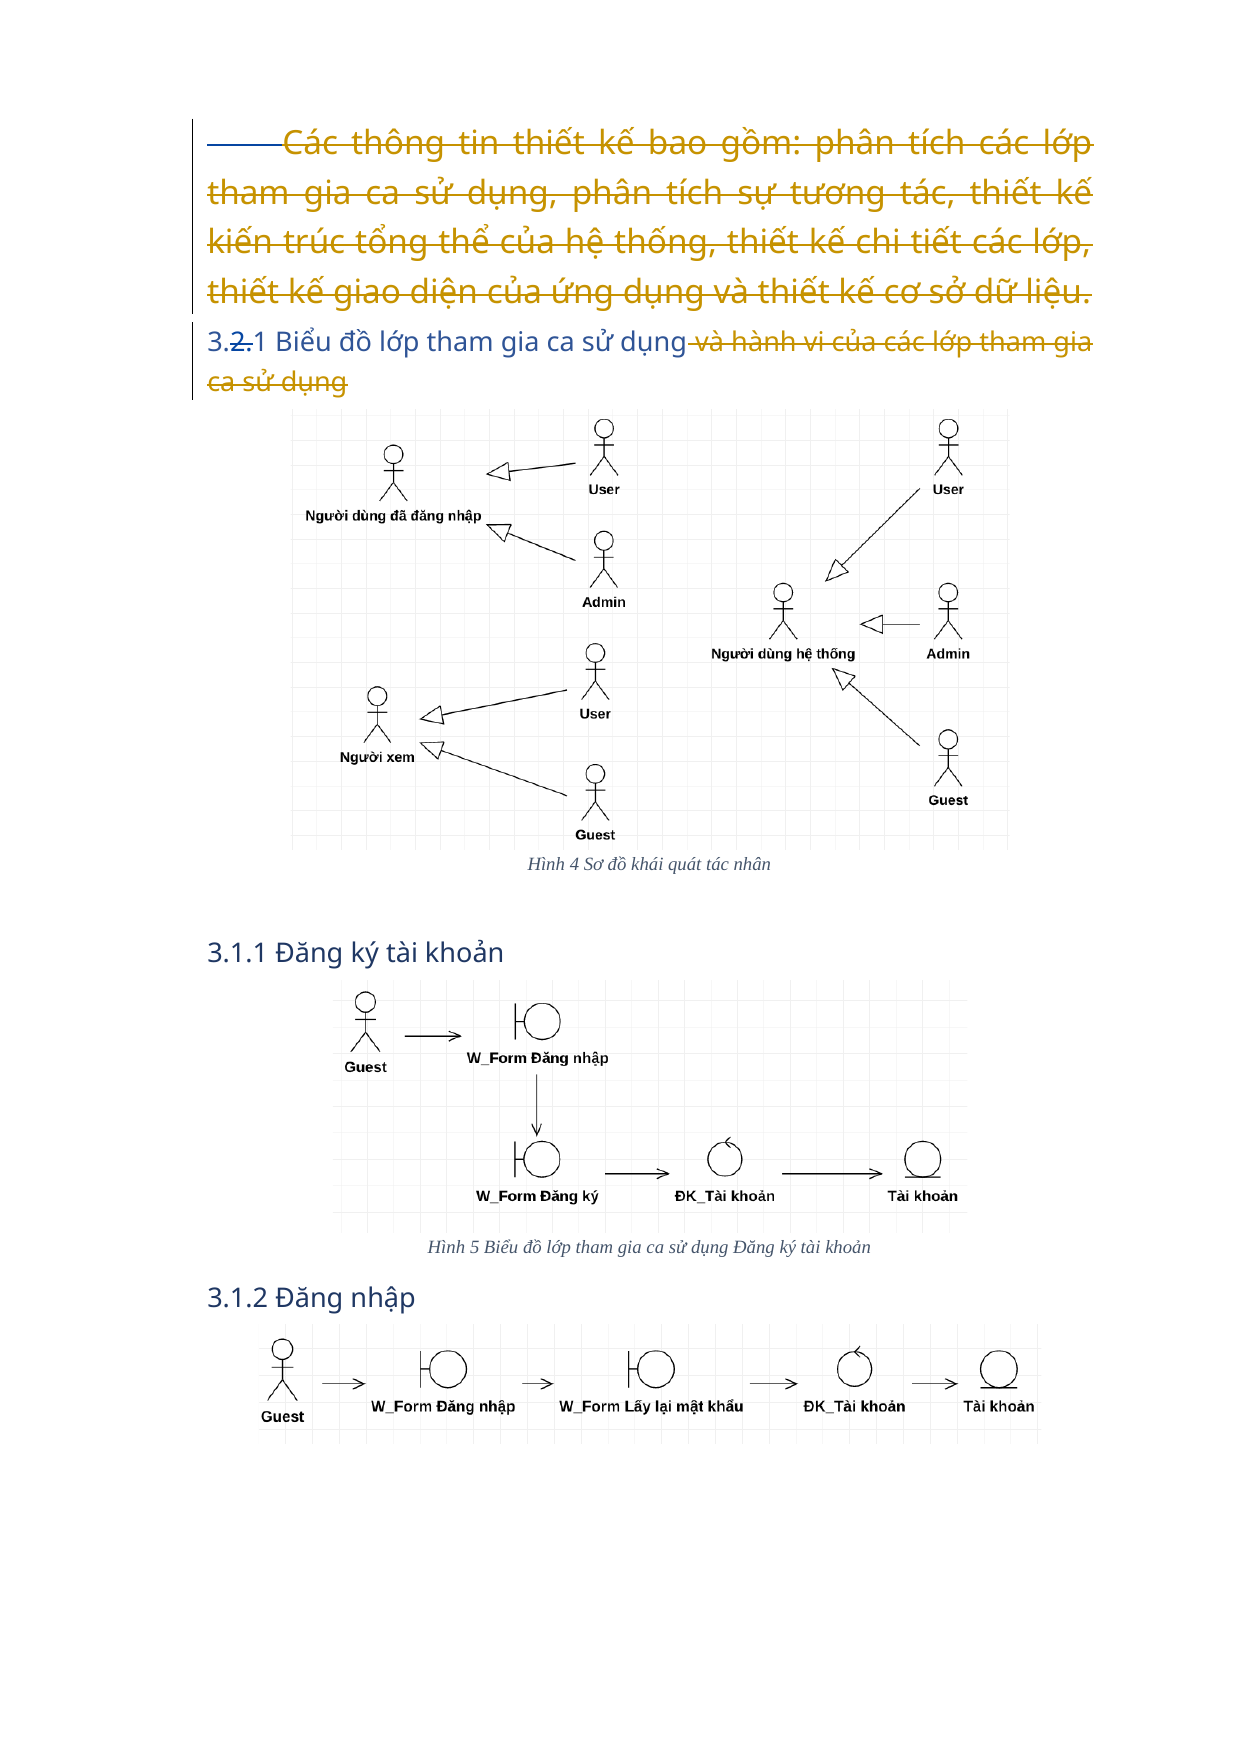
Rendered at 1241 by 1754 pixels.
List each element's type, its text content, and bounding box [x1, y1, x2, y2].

picture [332, 980, 968, 1233]
picture [258, 1324, 1042, 1444]
subtitle 3.1.2 Đăng nhập [207, 1278, 1093, 1315]
subtitle 3.1.1 Đăng ký tài khoản [207, 934, 1093, 971]
picture [290, 409, 1010, 850]
text Hình 5 Biểu đồ lớp tham gia ca sử dụng Đăng ký tài khoản [207, 1236, 1093, 1257]
text Hình 4 Sơ đồ khái quát tác nhân [207, 853, 1093, 874]
subtitle 3.1 Biểu đồ lớp tham gia ca sử dụng [207, 322, 1093, 400]
